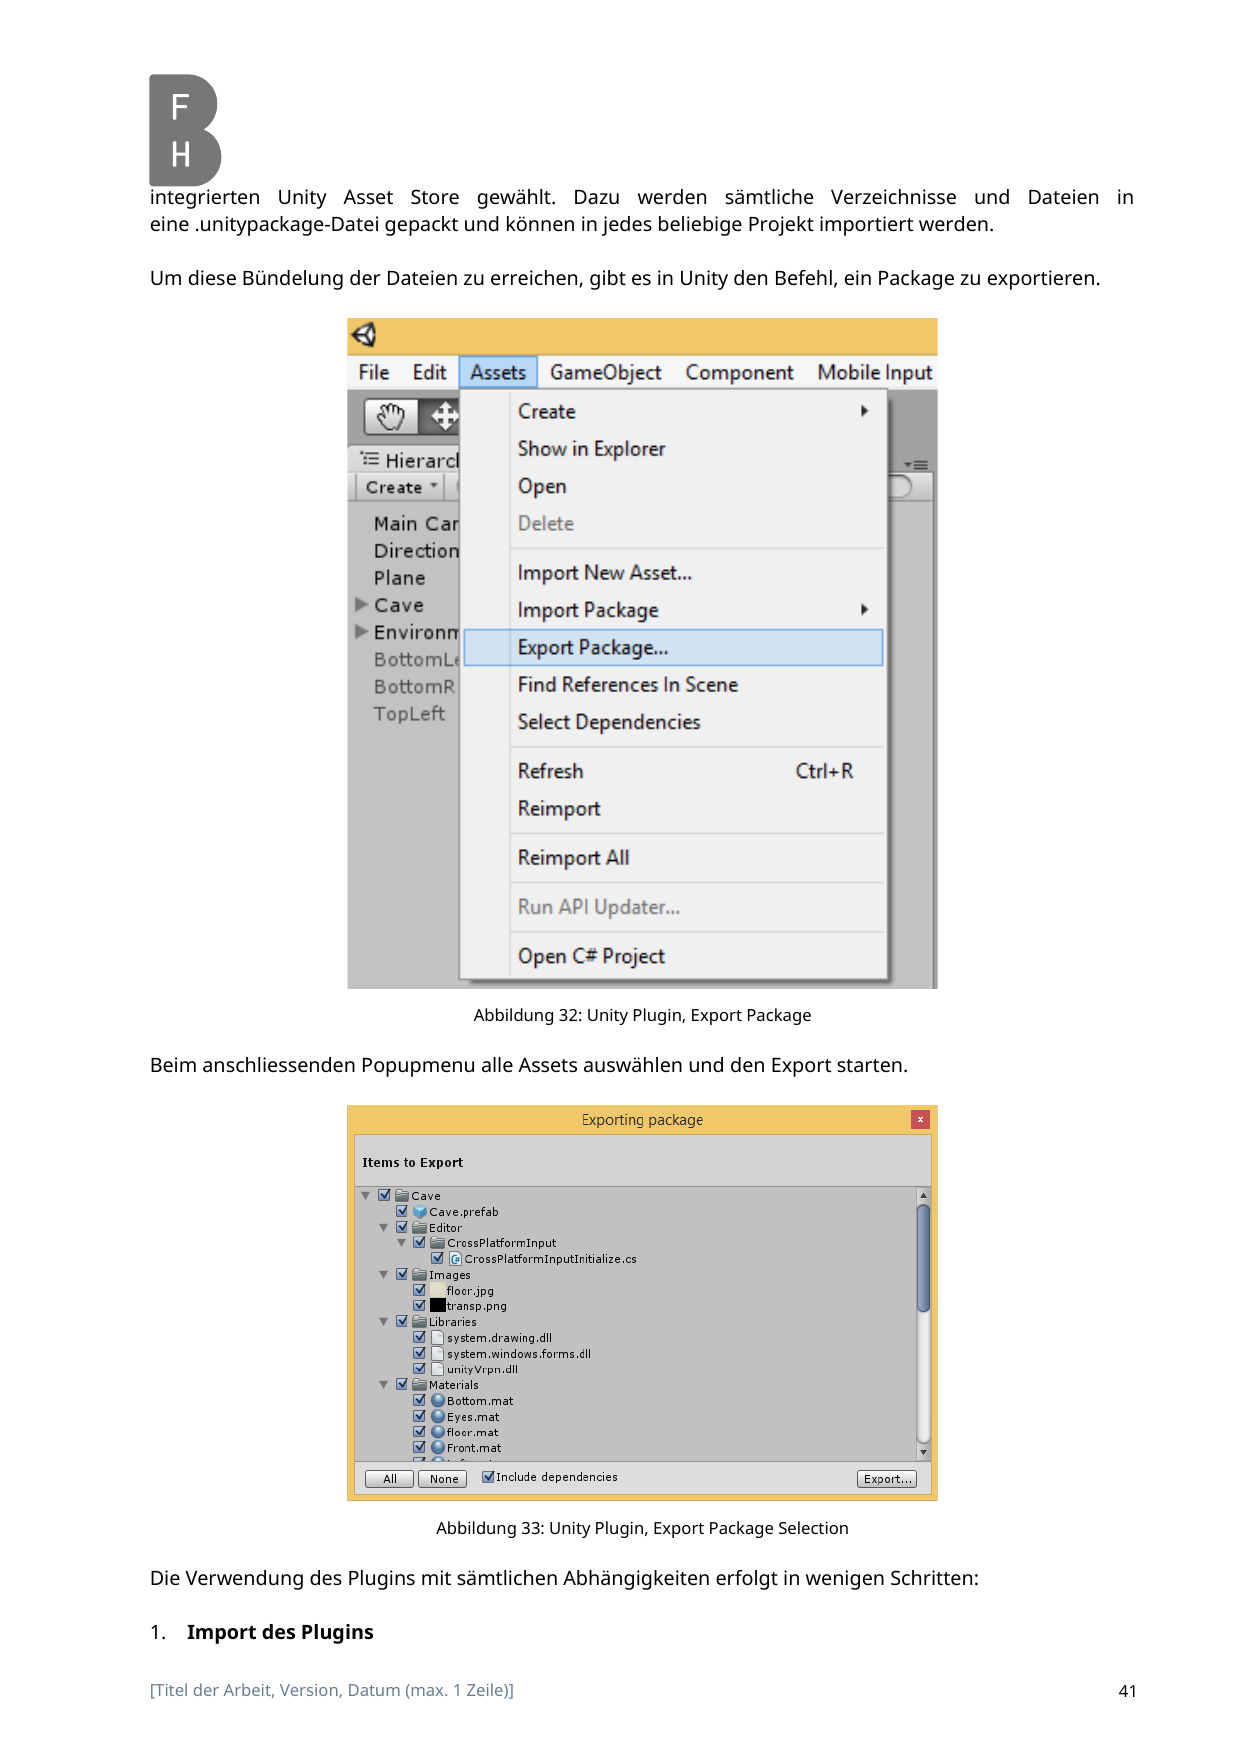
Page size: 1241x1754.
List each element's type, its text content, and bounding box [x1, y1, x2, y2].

picture [347, 318, 938, 989]
text Abbildung 33: Unity Plugin, Export Package Selection [149, 1513, 1136, 1539]
text Um diese Bündelung der Dateien zu erreichen, gibt es in Unity den Befehl, ein Package zu exportieren. [149, 264, 1136, 291]
text Beim anschliessenden Popupmenu alle Assets auswählen und den Export starten. [149, 1051, 1136, 1078]
text Die Verwendung des Plugins mit sämtlichen Abhängigkeiten erfolgt in wenigen Schritten: [149, 1564, 1136, 1591]
list Import des Plugins [149, 1618, 1136, 1645]
picture [347, 1105, 938, 1501]
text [149, 183, 1136, 237]
text Abbildung 32: Unity Plugin, Export Package [149, 1001, 1136, 1026]
